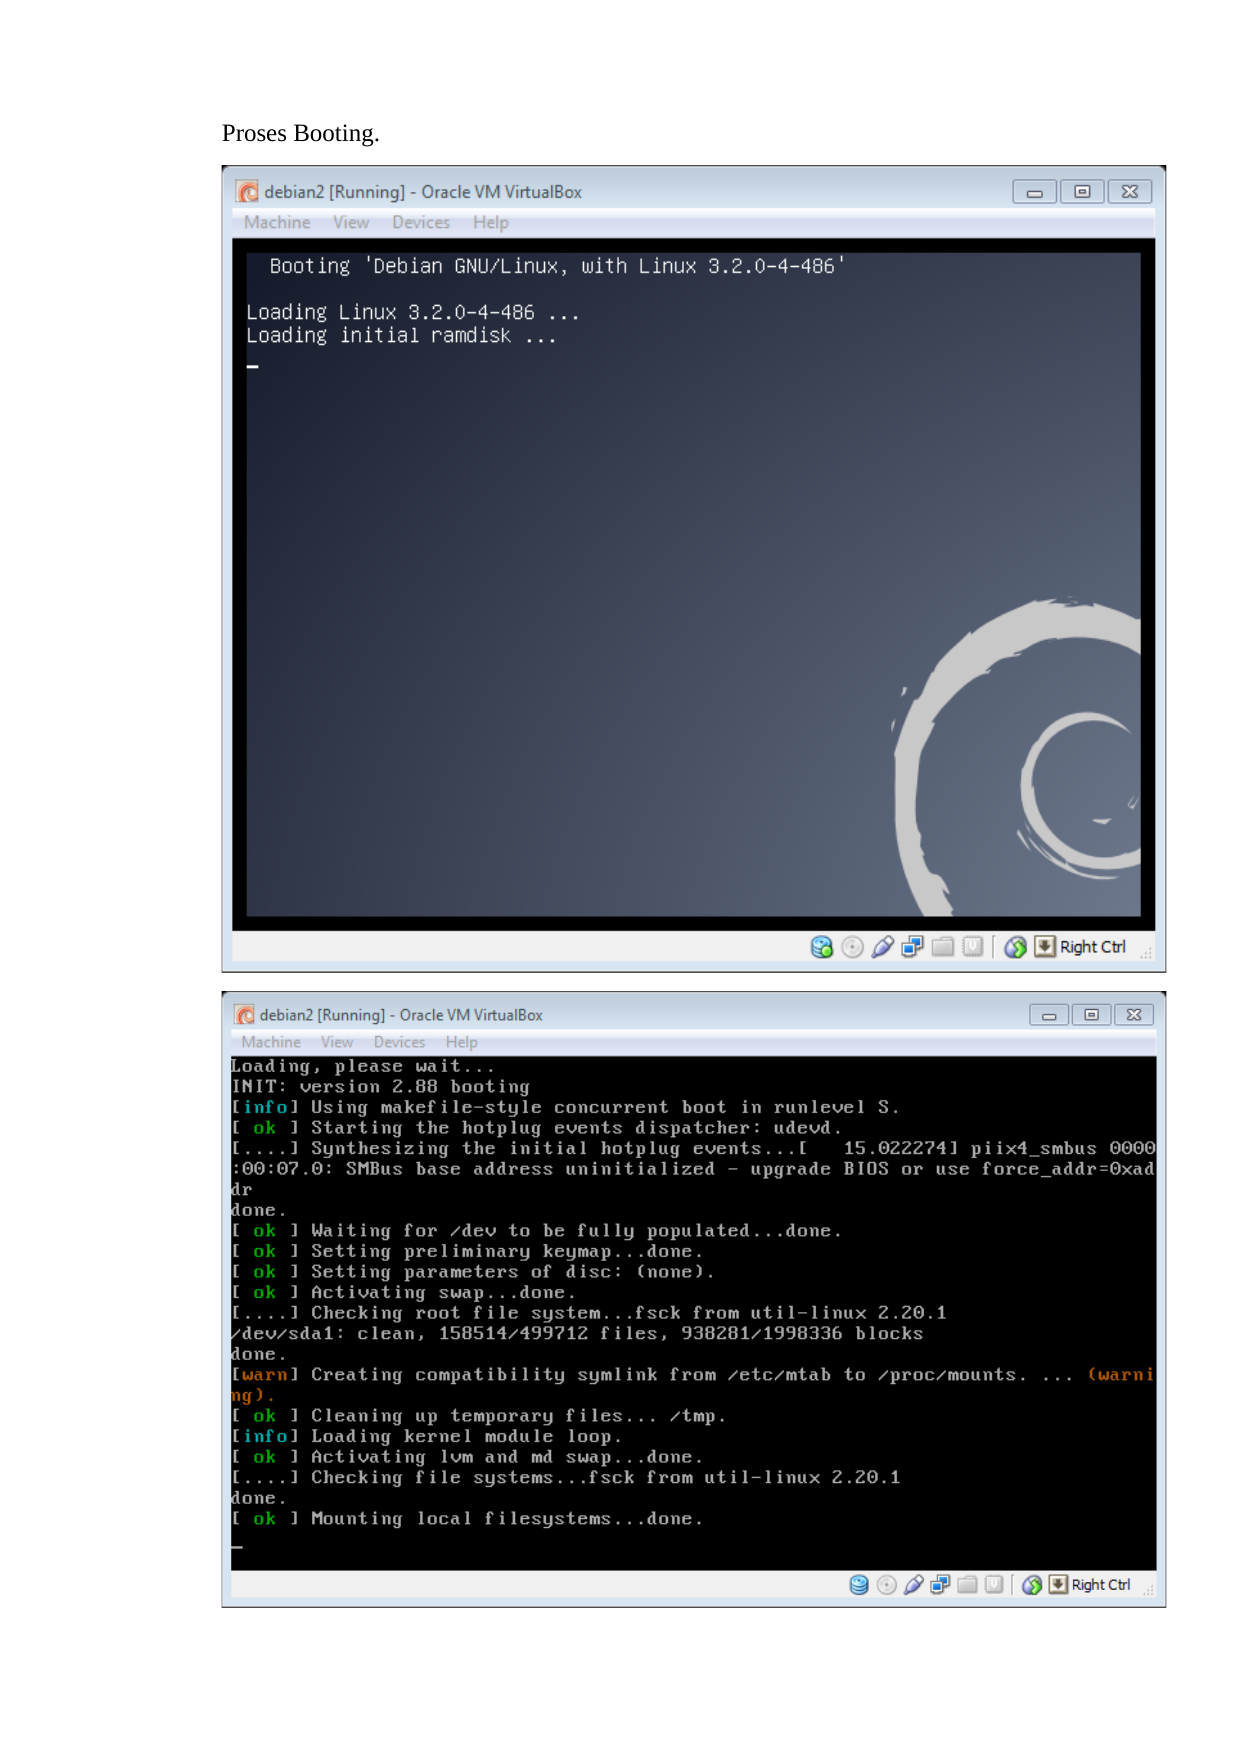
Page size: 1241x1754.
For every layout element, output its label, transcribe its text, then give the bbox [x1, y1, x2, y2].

text Proses Booting. [222, 118, 1122, 147]
